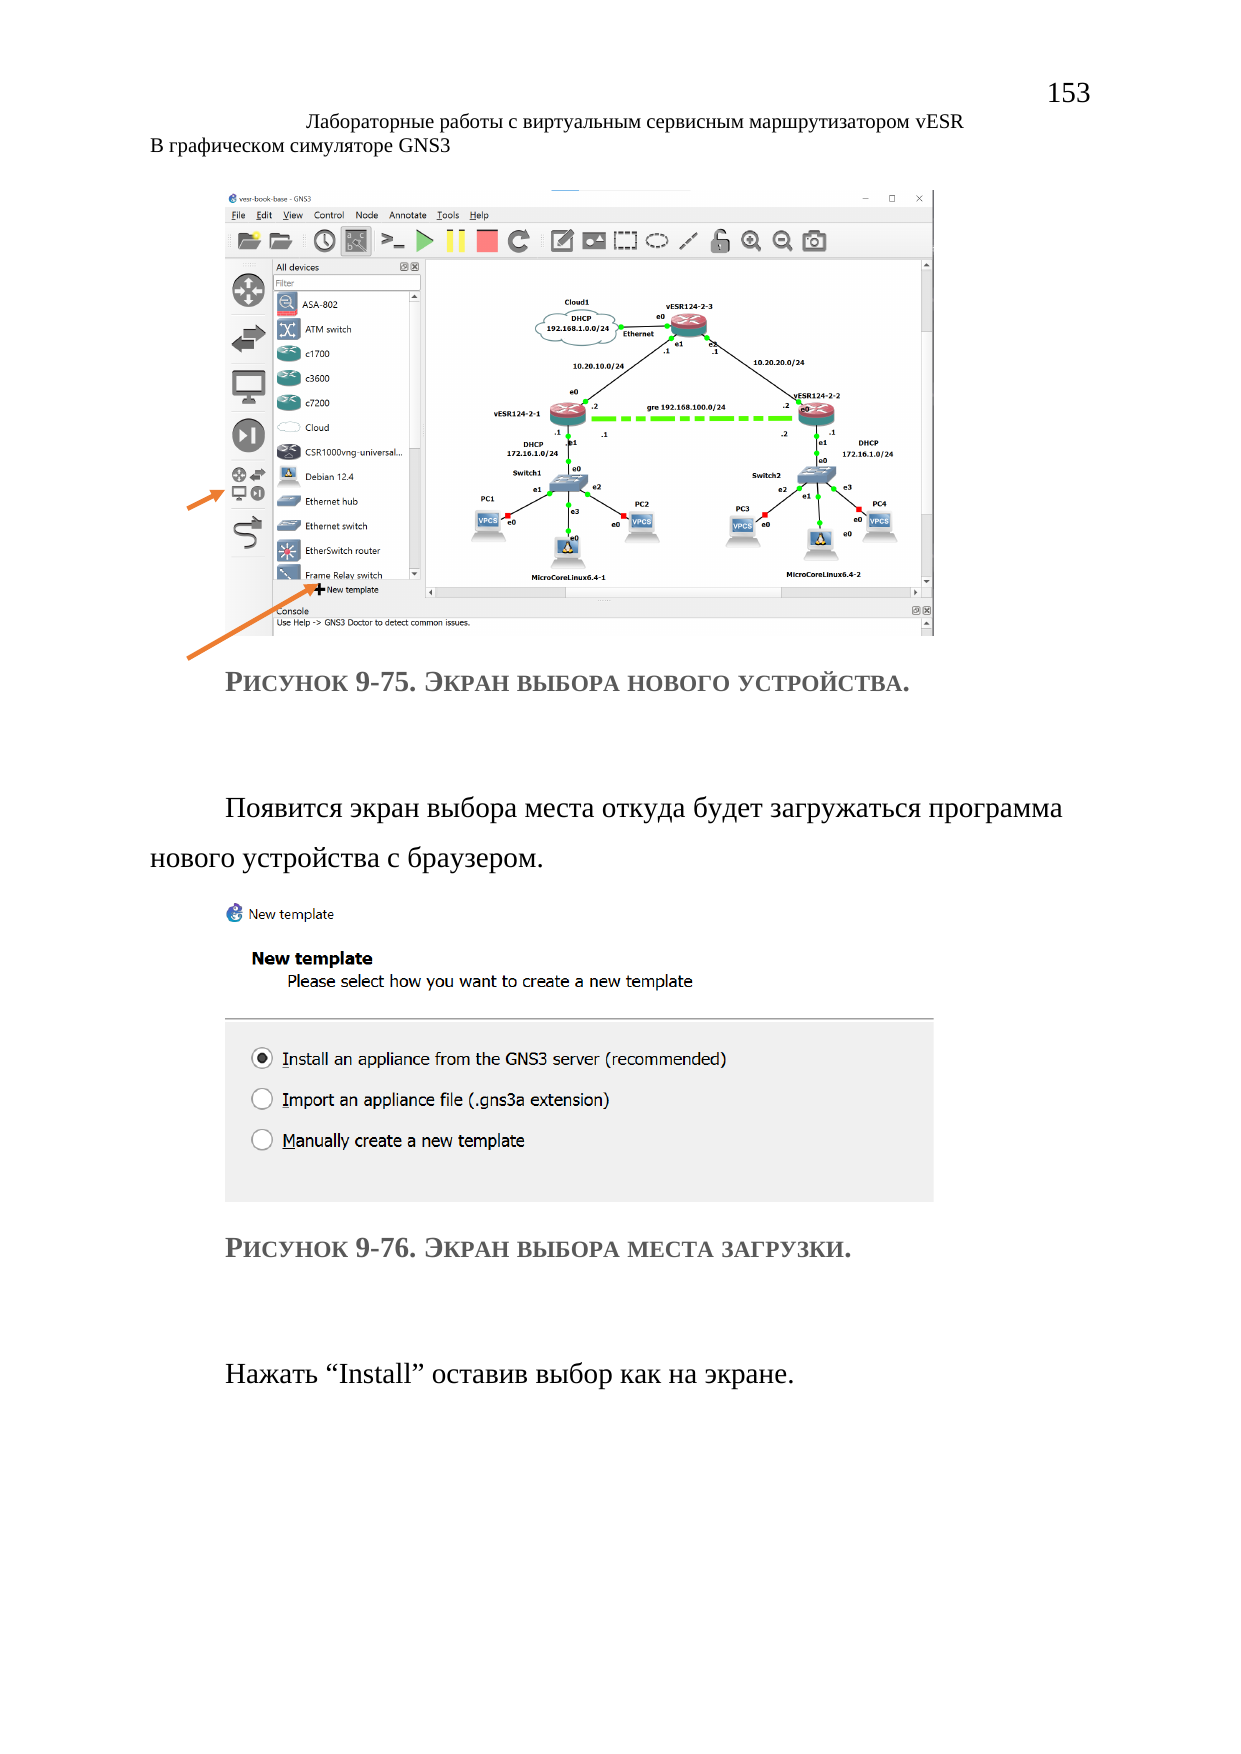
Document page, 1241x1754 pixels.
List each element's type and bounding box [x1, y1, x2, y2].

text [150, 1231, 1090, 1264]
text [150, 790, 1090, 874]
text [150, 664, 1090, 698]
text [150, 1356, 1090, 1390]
picture [225, 190, 934, 636]
picture [225, 903, 934, 1202]
